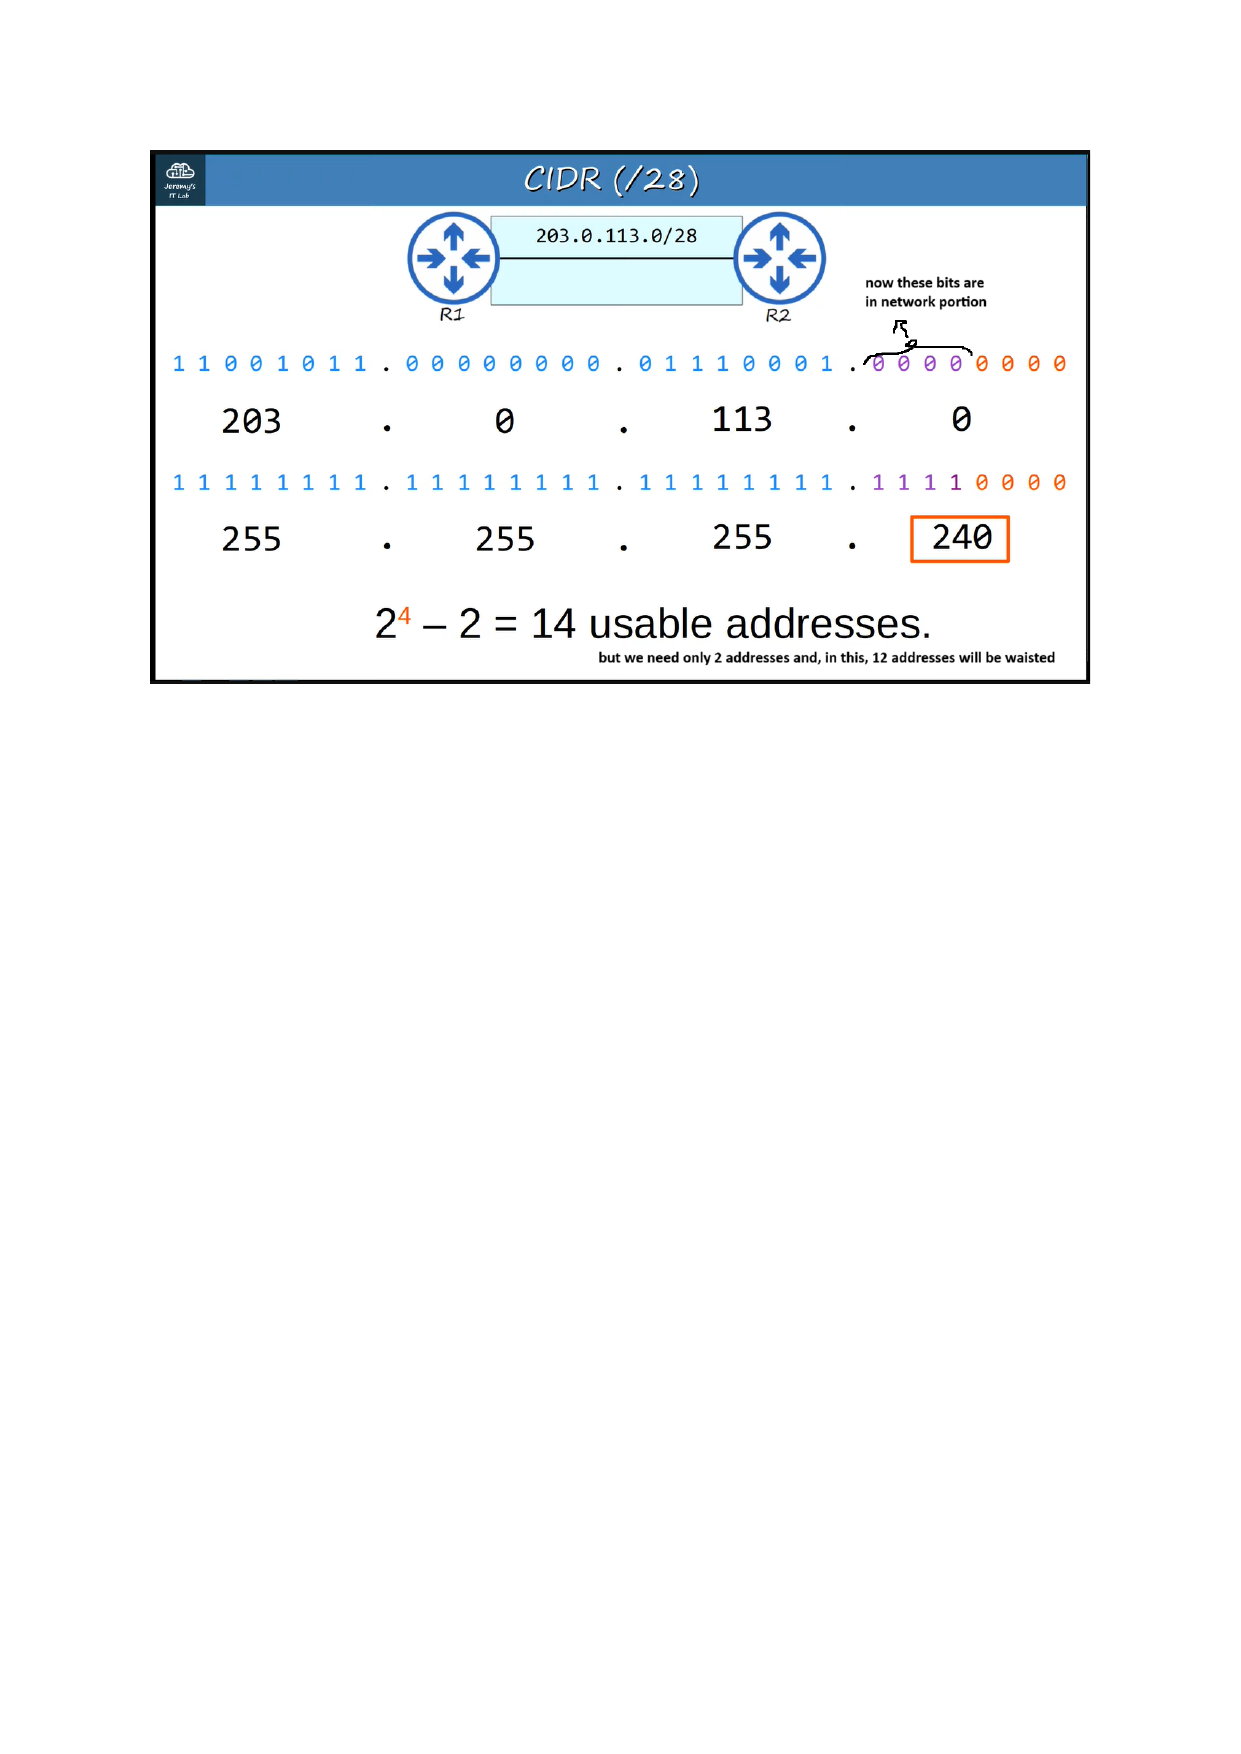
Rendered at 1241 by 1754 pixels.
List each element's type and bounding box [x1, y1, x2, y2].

picture [150, 150, 1091, 684]
